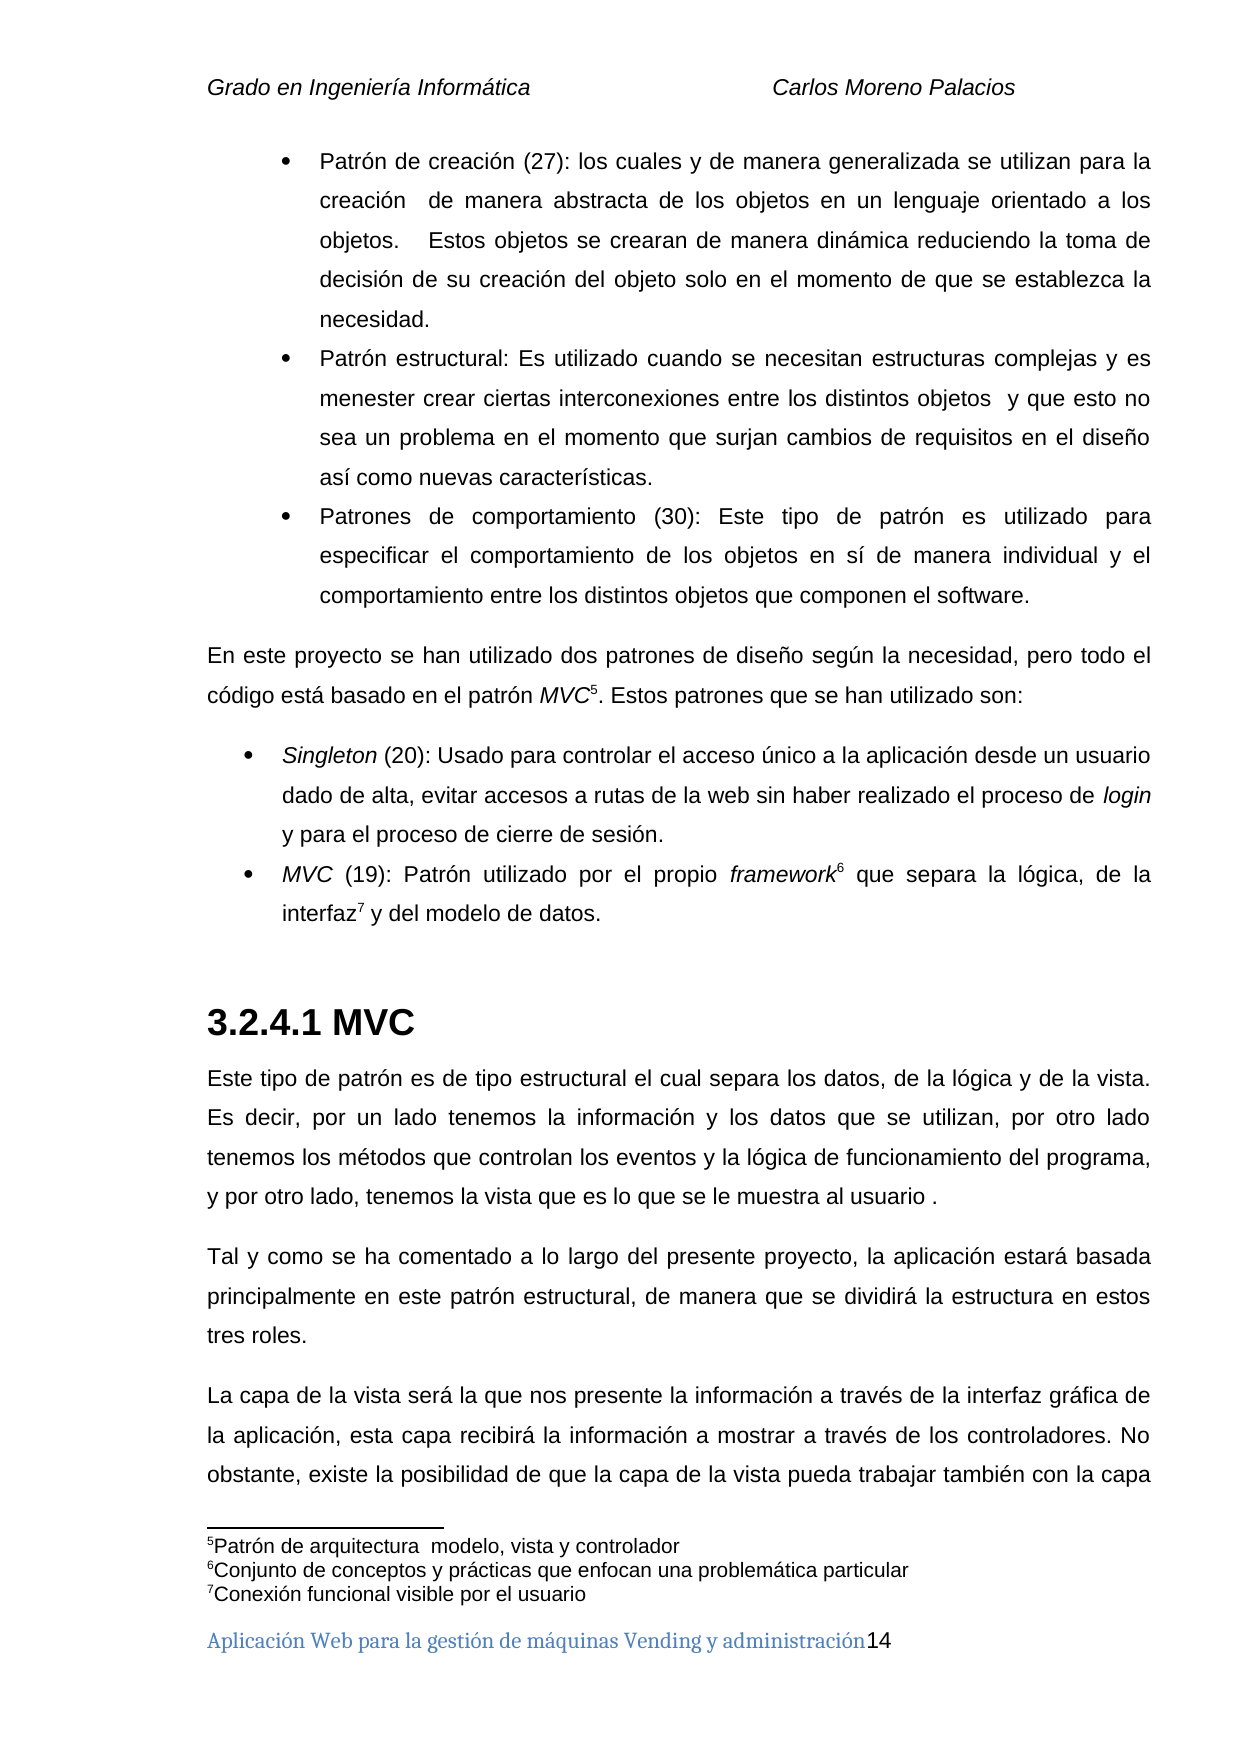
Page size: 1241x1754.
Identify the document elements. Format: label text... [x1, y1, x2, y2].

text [207, 1382, 1152, 1488]
list Singleton (20): Usado para controlar el acceso único a la aplicación desde un usuario dado de alta, evitar accesos a rutas de la web sin haber realizado el proceso de login y para el proceso de cierre de sesión. [244, 742, 1152, 847]
subtitle 3.2.4.1 MVC [207, 1000, 1152, 1043]
list Patrón estructural: Es utilizado cuando se necesitan estructuras complejas y es menester crear ciertas interconexiones entre los distintos objetos y que esto no sea un problema en el momento que surjan cambios de requisitos en el diseño así como nuevas características. [282, 345, 1152, 490]
text En este proyecto se han utilizado dos patrones de diseño según la necesidad, pero todo el código está basado en el patrón MVC. Estos patrones que se han utilizado son: [207, 642, 1152, 708]
text Este tipo de patrón es de tipo estructural el cual separa los datos, de la lógica y de la vista. Es decir, por un lado tenemos la información y los datos que se utilizan, por otro lado tenemos los métodos que controlan los eventos y la lógica de funcionamiento del programa, y por otro lado, tenemos la vista que es lo que se le muestra al usuario . [207, 1064, 1152, 1209]
list Patrón de creación (27): los cuales y de manera generalizada se utilizan para la creación de manera abstracta de los objetos en un lenguaje orientado a los objetos. Estos objetos se crearan de manera dinámica reduciendo la toma de decisión de su creación del objeto solo en el momento de que se establezca la necesidad. [282, 148, 1152, 332]
text Tal y como se ha comentado a lo largo del presente proyecto, la aplicación estará basada principalmente en este patrón estructural, de manera que se dividirá la estructura en estos tres roles. [207, 1243, 1152, 1348]
list MVC (19): Patrón utilizado por el propio framework que separa la lógica, de la interfaz y del modelo de datos. [244, 861, 1152, 926]
list Patrones de comportamiento (30): Este tipo de patrón es utilizado para especificar el comportamiento de los objetos en sí de manera individual y el comportamiento entre los distintos objetos que componen el software. [282, 503, 1152, 608]
